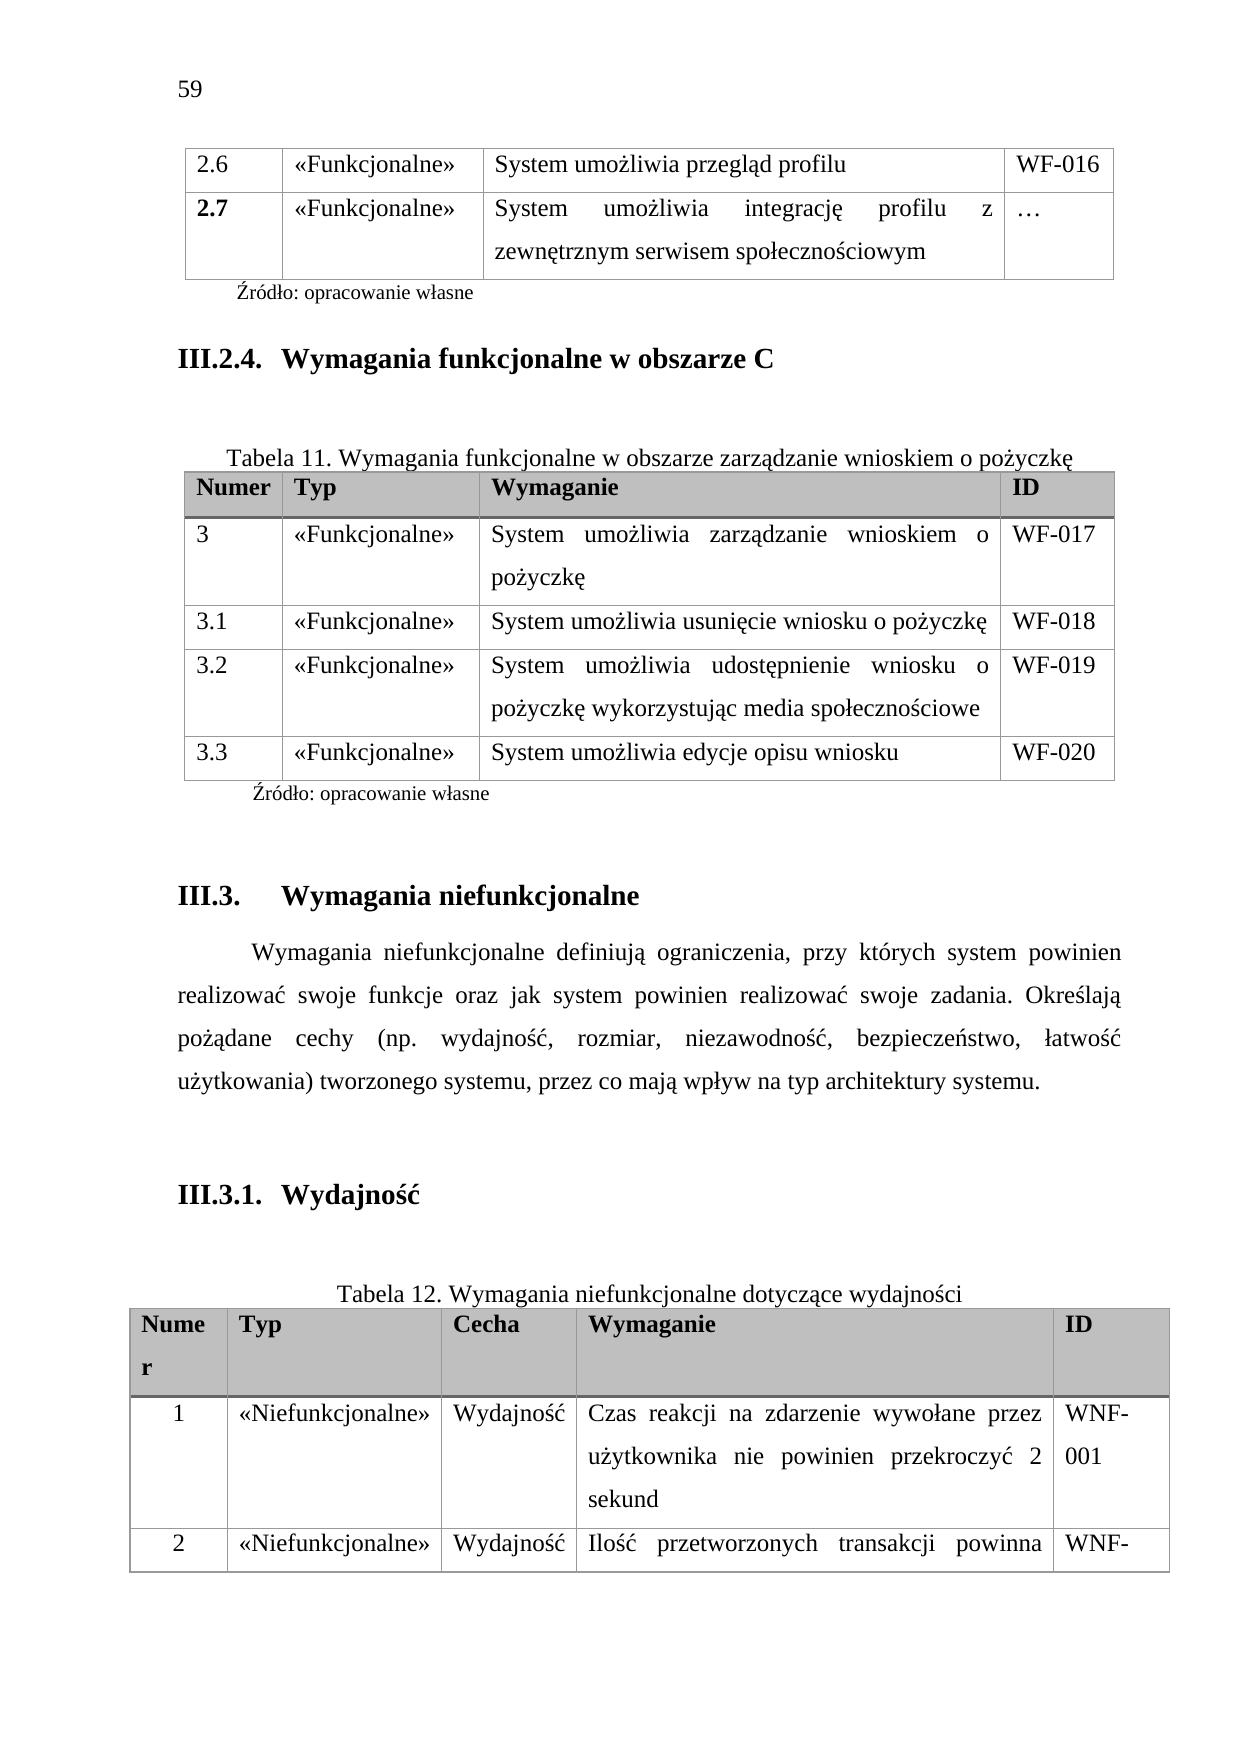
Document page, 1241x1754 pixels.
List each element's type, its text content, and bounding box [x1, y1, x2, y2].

table_cell WNF-002 [1054, 1529, 1169, 1571]
table_cell WF-018 [1001, 606, 1114, 649]
table_cell System umożliwia usunięcie wniosku o pożyczkę [480, 606, 1000, 649]
table_cell System umożliwia edycje opisu wniosku [480, 737, 1000, 780]
table_cell 3 [185, 519, 282, 605]
table_cell WF-017 [1001, 519, 1114, 605]
table_header ID [1001, 473, 1114, 516]
table_cell Ilość przetworzonych transakcji powinna wynosić co najmniej 10 na sekundę [577, 1529, 1053, 1571]
table_cell WF-019 [1001, 650, 1114, 736]
table_cell «Funkcjonalne» [283, 650, 479, 736]
subtitle Wydajność [177, 1177, 1122, 1211]
table_cell System umożliwia integrację profilu z zewnętrznym serwisem społecznościowym [484, 193, 1004, 279]
table_cell WF-016 [1005, 149, 1113, 192]
table_header Wymaganie [577, 1309, 1053, 1395]
table_cell System umożliwia udostępnienie wniosku o pożyczkę wykorzystując media społecznościowe [480, 650, 1000, 736]
table_cell «Funkcjonalne» [283, 519, 479, 605]
table_cell WF-020 [1001, 737, 1114, 780]
table_header Typ [283, 473, 479, 516]
table_cell «Funkcjonalne» [283, 737, 479, 780]
table_header Typ [228, 1309, 441, 1395]
table_header ID [1054, 1309, 1169, 1395]
table_cell WNF-001 [1054, 1398, 1169, 1527]
text Źródło: opracowanie własne [207, 280, 1122, 304]
table_header Numer [131, 1309, 227, 1395]
text Tabela 11. Wymagania funkcjonalne w obszarze zarządzanie wnioskiem o pożyczkę [177, 443, 1122, 471]
table_cell System umożliwia zarządzanie wnioskiem o pożyczkę [480, 519, 1000, 605]
table_cell 2.7 [186, 193, 282, 279]
table_cell «Funkcjonalne» [283, 606, 479, 649]
table_cell 3.1 [185, 606, 282, 649]
text Wymagania niefunkcjonalne definiują ograniczenia, przy których system powinien realizować swoje funkcje oraz jak system powinien realizować swoje zadania. Określają pożądane cechy (np. wydajność, rozmiar, niezawodność, bezpieczeństwo, łatwość użytkowania) tworzonego systemu, przez co mają wpływ na typ architektury systemu. [177, 937, 1122, 1095]
text Źródło: opracowanie własne [215, 781, 1122, 805]
subtitle Wymagania niefunkcjonalne [177, 878, 1122, 912]
table_cell «Niefunkcjonalne» [228, 1398, 441, 1527]
table_header Numer [185, 473, 282, 516]
table_cell 2.6 [186, 149, 282, 192]
table_cell Wydajność [442, 1398, 576, 1527]
table_cell Wydajność [442, 1529, 576, 1571]
table_cell 2 [131, 1529, 227, 1571]
table_header Wymaganie [480, 473, 1000, 516]
table_cell Czas reakcji na zdarzenie wywołane przez użytkownika nie powinien przekroczyć 2 sekund [577, 1398, 1053, 1527]
table_cell … [1005, 193, 1113, 279]
table_cell 3.3 [185, 737, 282, 780]
subtitle Wymagania funkcjonalne w obszarze C [177, 341, 1122, 374]
table_cell System umożliwia przegląd profilu [484, 149, 1004, 192]
table_cell 3.2 [185, 650, 282, 736]
table_cell 1 [131, 1398, 227, 1527]
table_header Cecha [442, 1309, 576, 1395]
table_cell «Funkcjonalne» [283, 149, 483, 192]
table_cell «Funkcjonalne» [283, 193, 483, 279]
text Tabela 12. Wymagania niefunkcjonalne dotyczące wydajności [177, 1279, 1122, 1308]
table_cell «Niefunkcjonalne» [228, 1529, 441, 1571]
